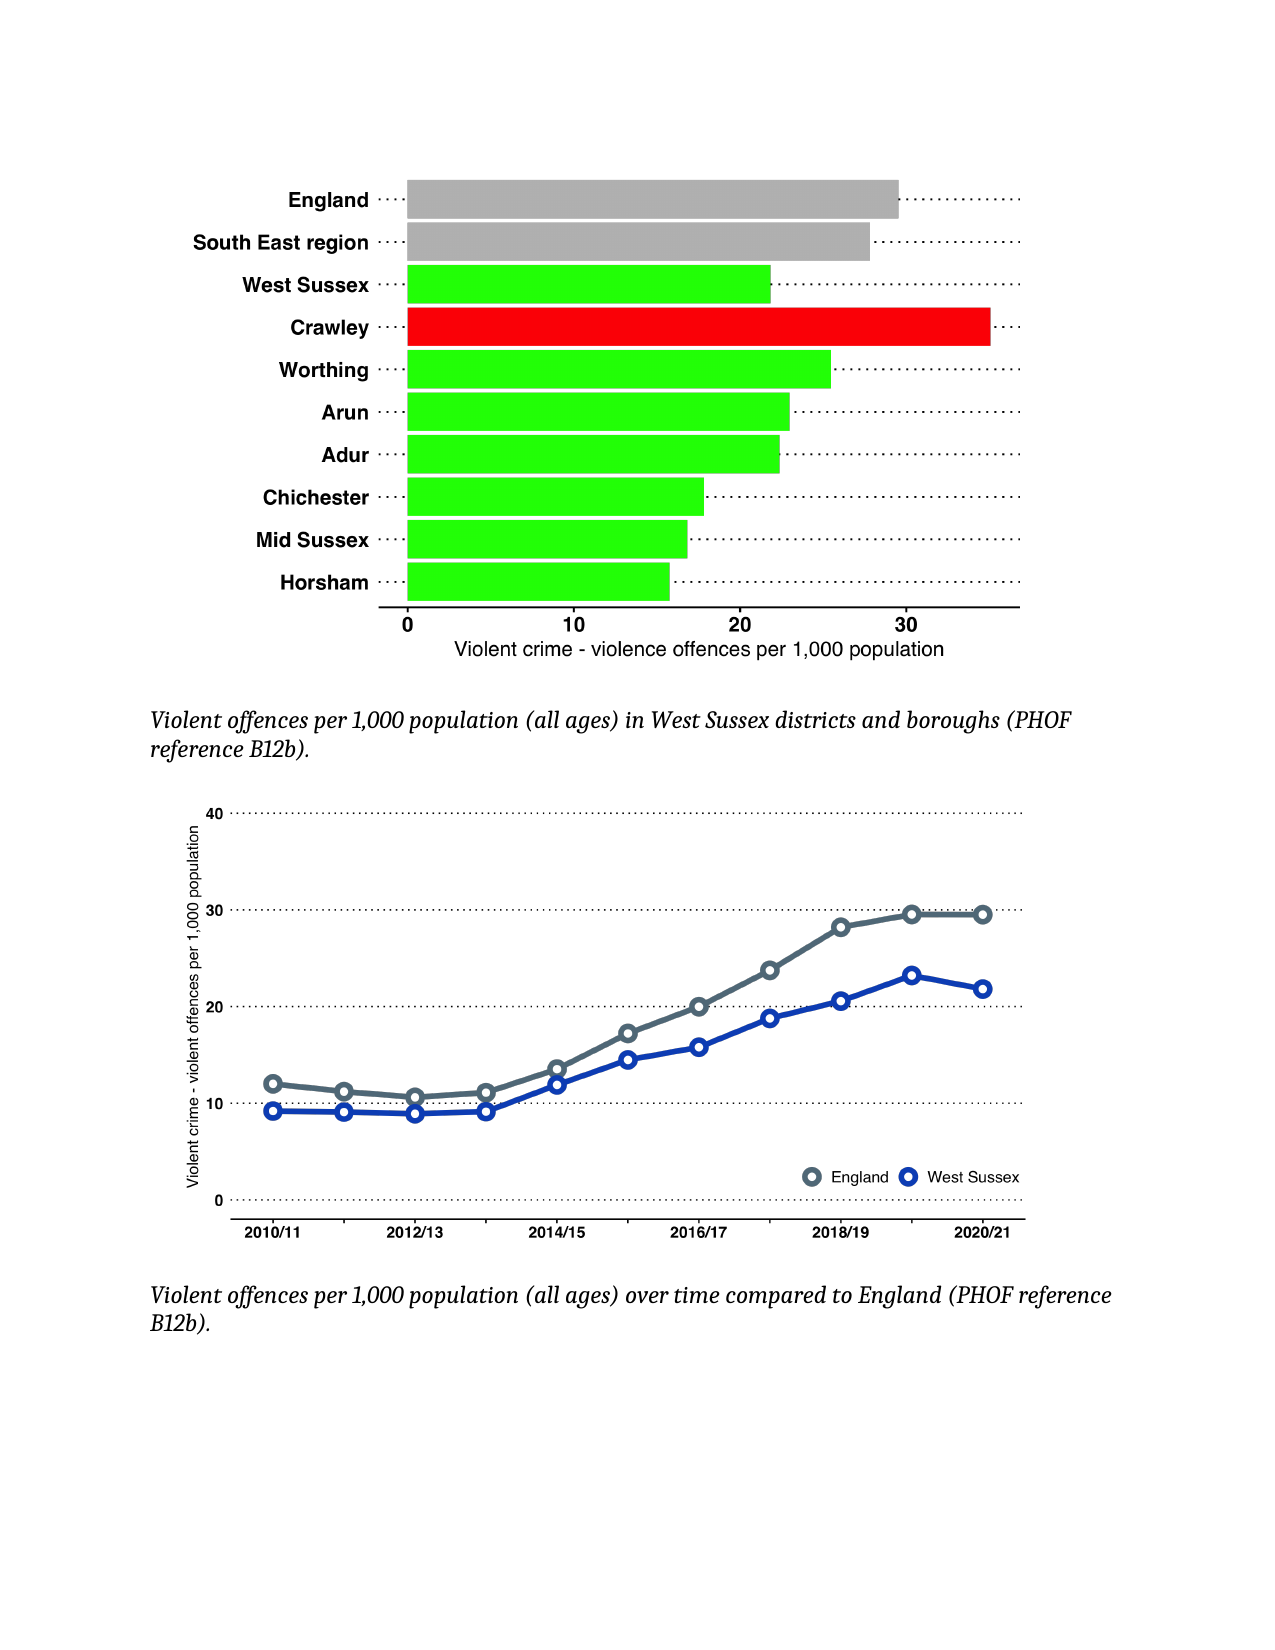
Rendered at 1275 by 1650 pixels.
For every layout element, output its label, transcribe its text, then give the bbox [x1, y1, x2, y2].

picture [168, 775, 1044, 1260]
text Violent offences per 1,000 population (all ages) in West Sussex districts and boroughs (PHOF reference B12b). [150, 706, 1125, 763]
text Violent offences per 1,000 population (all ages) over time compared to England (PHOF reference B12b). [150, 1281, 1125, 1338]
picture [168, 150, 1044, 685]
